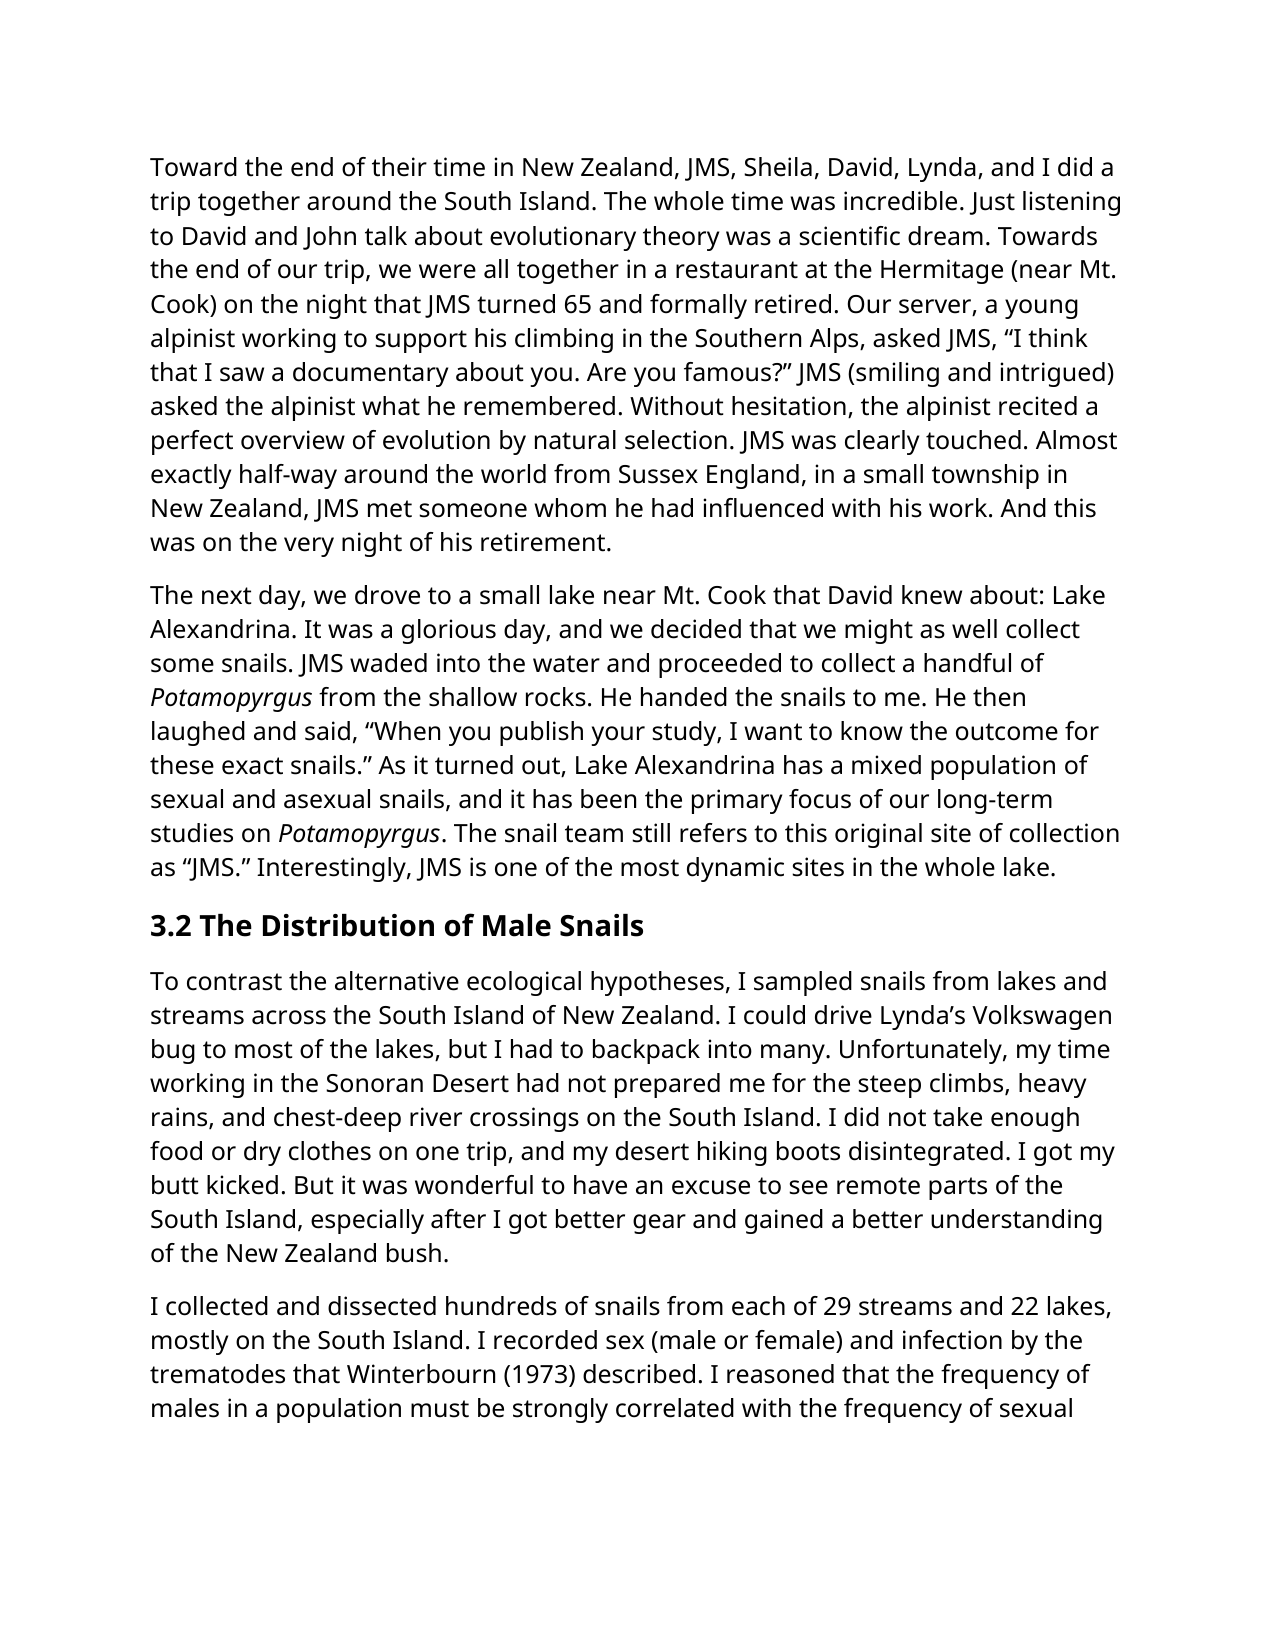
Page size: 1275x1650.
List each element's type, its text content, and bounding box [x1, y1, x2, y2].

text Toward the end of their time in New Zealand, JMS, Sheila, David, Lynda, and I did a trip together around the South Island. The whole time was incredible. Just listening to David and John talk about evolutionary theory was a scientific dream. Towards the end of our trip, we were all together in a restaurant at the Hermitage (near Mt. Cook) on the night that JMS turned 65 and formally retired. Our server, a young alpinist working to support his climbing in the Southern Alps, asked JMS, “I think that I saw a documentary about you. Are you famous?” JMS (smiling and intrigued) asked the alpinist what he remembered. Without hesitation, the alpinist recited a perfect overview of evolution by natural selection. JMS was clearly touched. Almost exactly half-way around the world from Sussex England, in a small township in New Zealand, JMS met someone whom he had influenced with his work. And this was on the very night of his retirement. [150, 150, 1125, 559]
text To contrast the alternative ecological hypotheses, I sampled snails from lakes and streams across the South Island of New Zealand. I could drive Lynda’s Volkswagen bug to most of the lakes, but I had to backpack into many. Unfortunately, my time working in the Sonoran Desert had not prepared me for the steep climbs, heavy rains, and chest-deep river crossings on the South Island. I did not take enough food or dry clothes on one trip, and my desert hiking boots disintegrated. I got my butt kicked. But it was wonderful to have an excuse to see remote parts of the South Island, especially after I got better gear and gained a better understanding of the New Zealand bush. [150, 963, 1125, 1270]
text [150, 1289, 1125, 1425]
subtitle 3.2 The Distribution of Male Snails [150, 905, 1125, 944]
text The next day, we drove to a small lake near Mt. Cook that David knew about: Lake Alexandrina. It was a glorious day, and we decided that we might as well collect some snails. JMS waded into the water and proceeded to collect a handful of Potamopyrgus from the shallow rocks. He handed the snails to me. He then laughed and said, “When you publish your study, I want to know the outcome for these exact snails.” As it turned out, Lake Alexandrina has a mixed population of sexual and asexual snails, and it has been the primary focus of our long-term studies on Potamopyrgus. The snail team still refers to this original site of collection as “JMS.” Interestingly, JMS is one of the most dynamic sites in the whole lake. [150, 577, 1125, 884]
